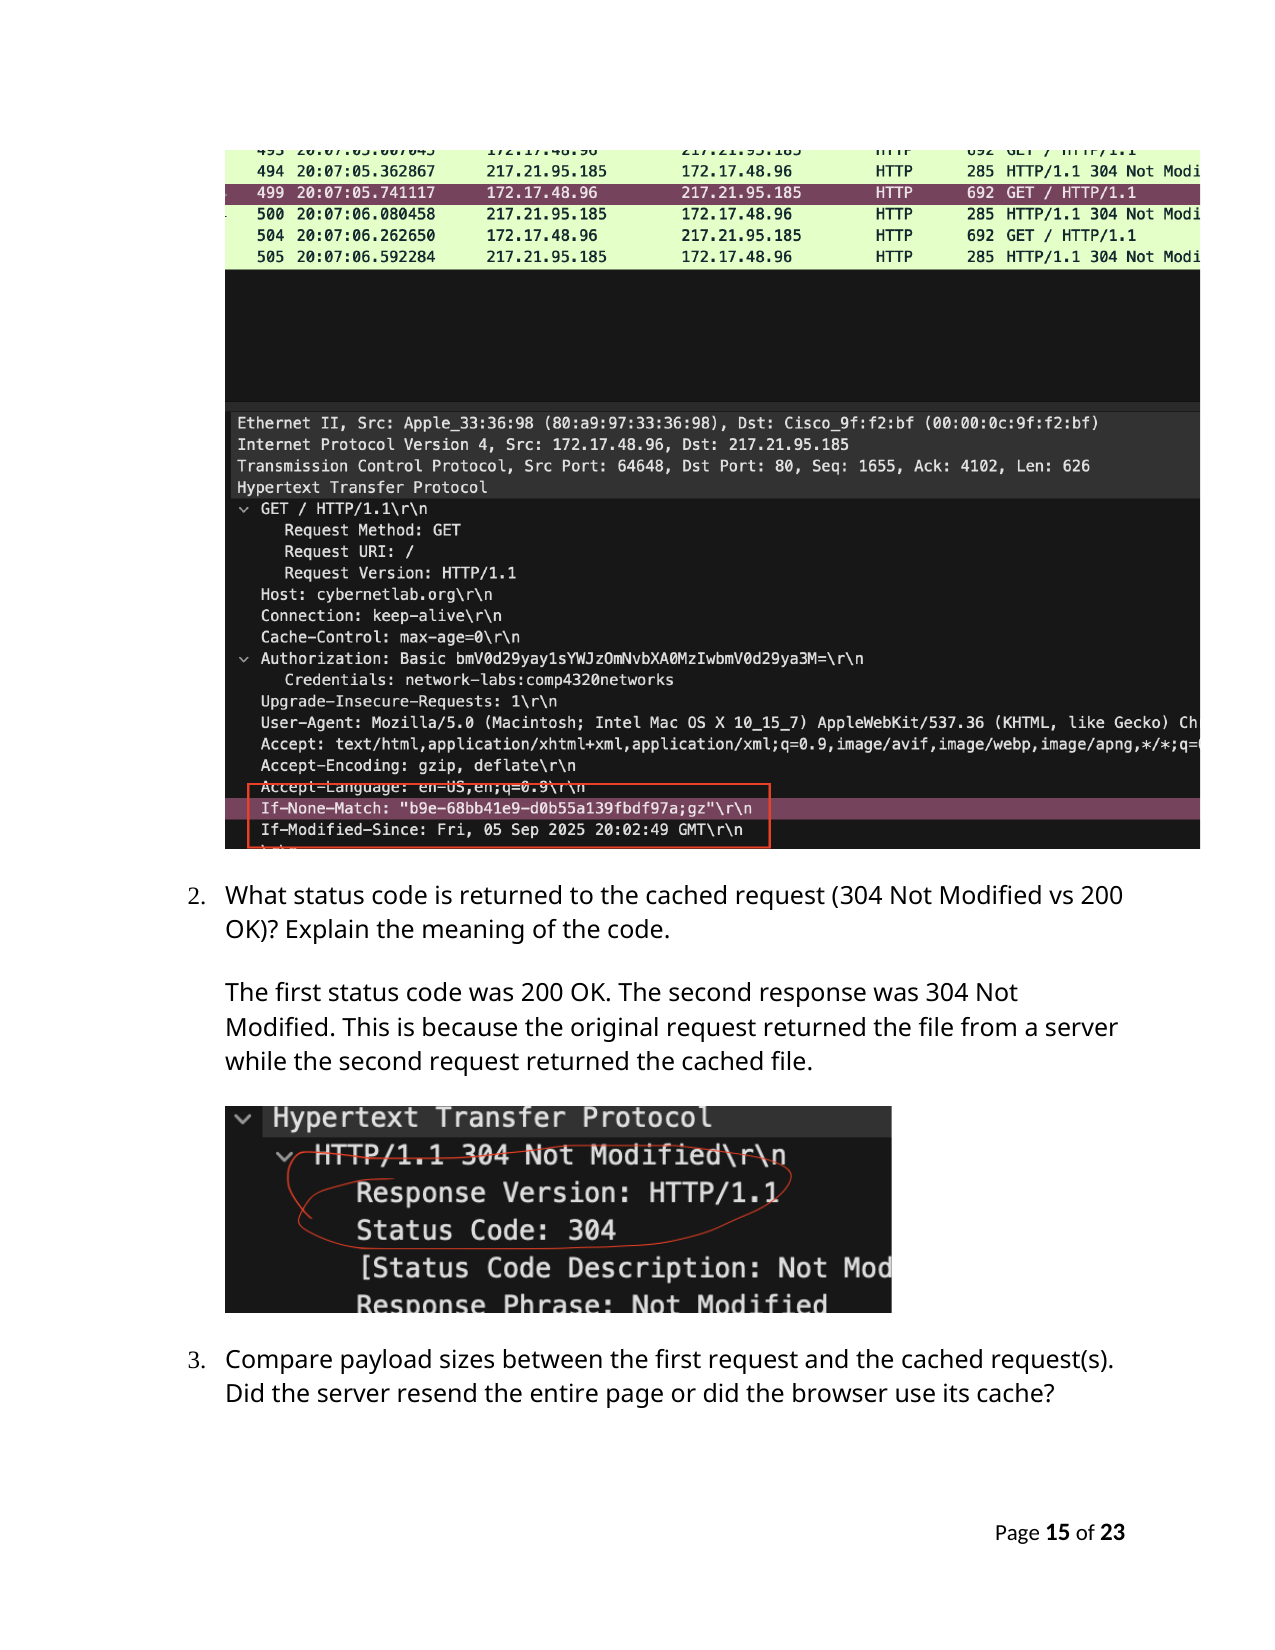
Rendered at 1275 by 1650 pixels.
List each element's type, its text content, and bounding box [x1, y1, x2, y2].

picture [225, 150, 1200, 849]
picture [225, 1106, 892, 1313]
list Compare payload sizes between the first request and the cached request(s). Did the server resend the entire page or did the browser use its cache? [187, 1342, 1125, 1410]
text The first status code was 200 OK. The second response was 304 Not Modified. This is because the original request returned the file from a server while the second request returned the cached file. [225, 975, 1125, 1077]
list What status code is returned to the cached request (304 Not Modified vs 200 OK)? Explain the meaning of the code. [187, 878, 1125, 946]
